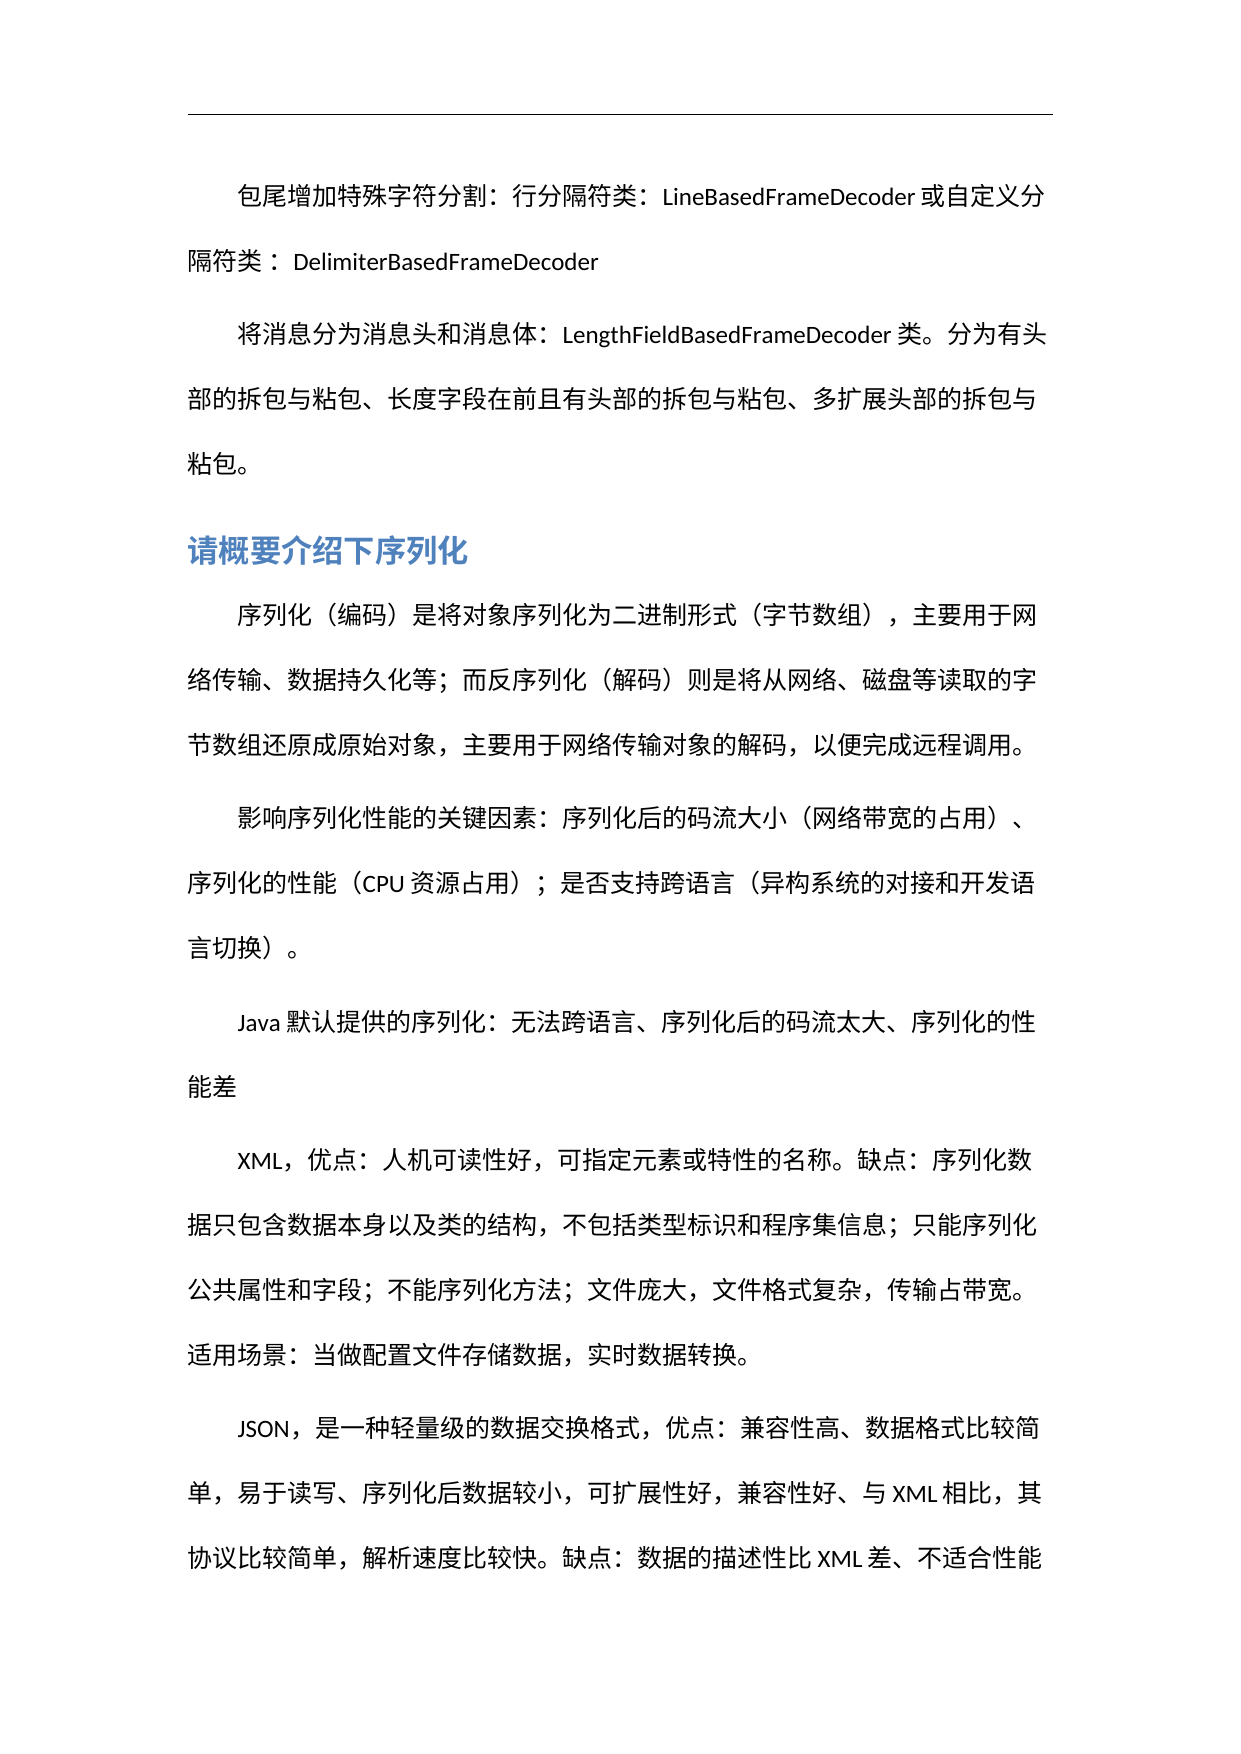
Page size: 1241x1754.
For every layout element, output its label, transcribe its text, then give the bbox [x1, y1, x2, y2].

text XML，优点：人机可读性好，可指定元素或特性的名称。缺点：序列化数据只包含数据本身以及类的结构，不包括类型标识和程序集信息；只能序列化公共属性和字段；不能序列化方法；文件庞大，文件格式复杂，传输占带宽。适用场景：当做配置文件存储数据，实时数据转换。 [187, 1126, 1053, 1386]
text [187, 1394, 1053, 1589]
text Java默认提供的序列化：无法跨语言、序列化后的码流太大、序列化的性能差 [187, 988, 1053, 1118]
text 将消息分为消息头和消息体：LengthFieldBasedFrameDecoder类。分为有头部的拆包与粘包、长度字段在前且有头部的拆包与粘包、多扩展头部的拆包与粘包。 [187, 300, 1053, 495]
subtitle 请概要介绍下序列化 [187, 516, 1053, 581]
text 包尾增加特殊字符分割：行分隔符类：LineBasedFrameDecoder或自定义分隔符类 ：DelimiterBasedFrameDecoder [187, 162, 1053, 292]
text 序列化（编码）是将对象序列化为二进制形式（字节数组），主要用于网络传输、数据持久化等；而反序列化（解码）则是将从网络、磁盘等读取的字节数组还原成原始对象，主要用于网络传输对象的解码，以便完成远程调用。 [187, 581, 1053, 776]
text 影响序列化性能的关键因素：序列化后的码流大小（网络带宽的占用）、序列化的性能（CPU资源占用）；是否支持跨语言（异构系统的对接和开发语言切换）。 [187, 784, 1053, 979]
